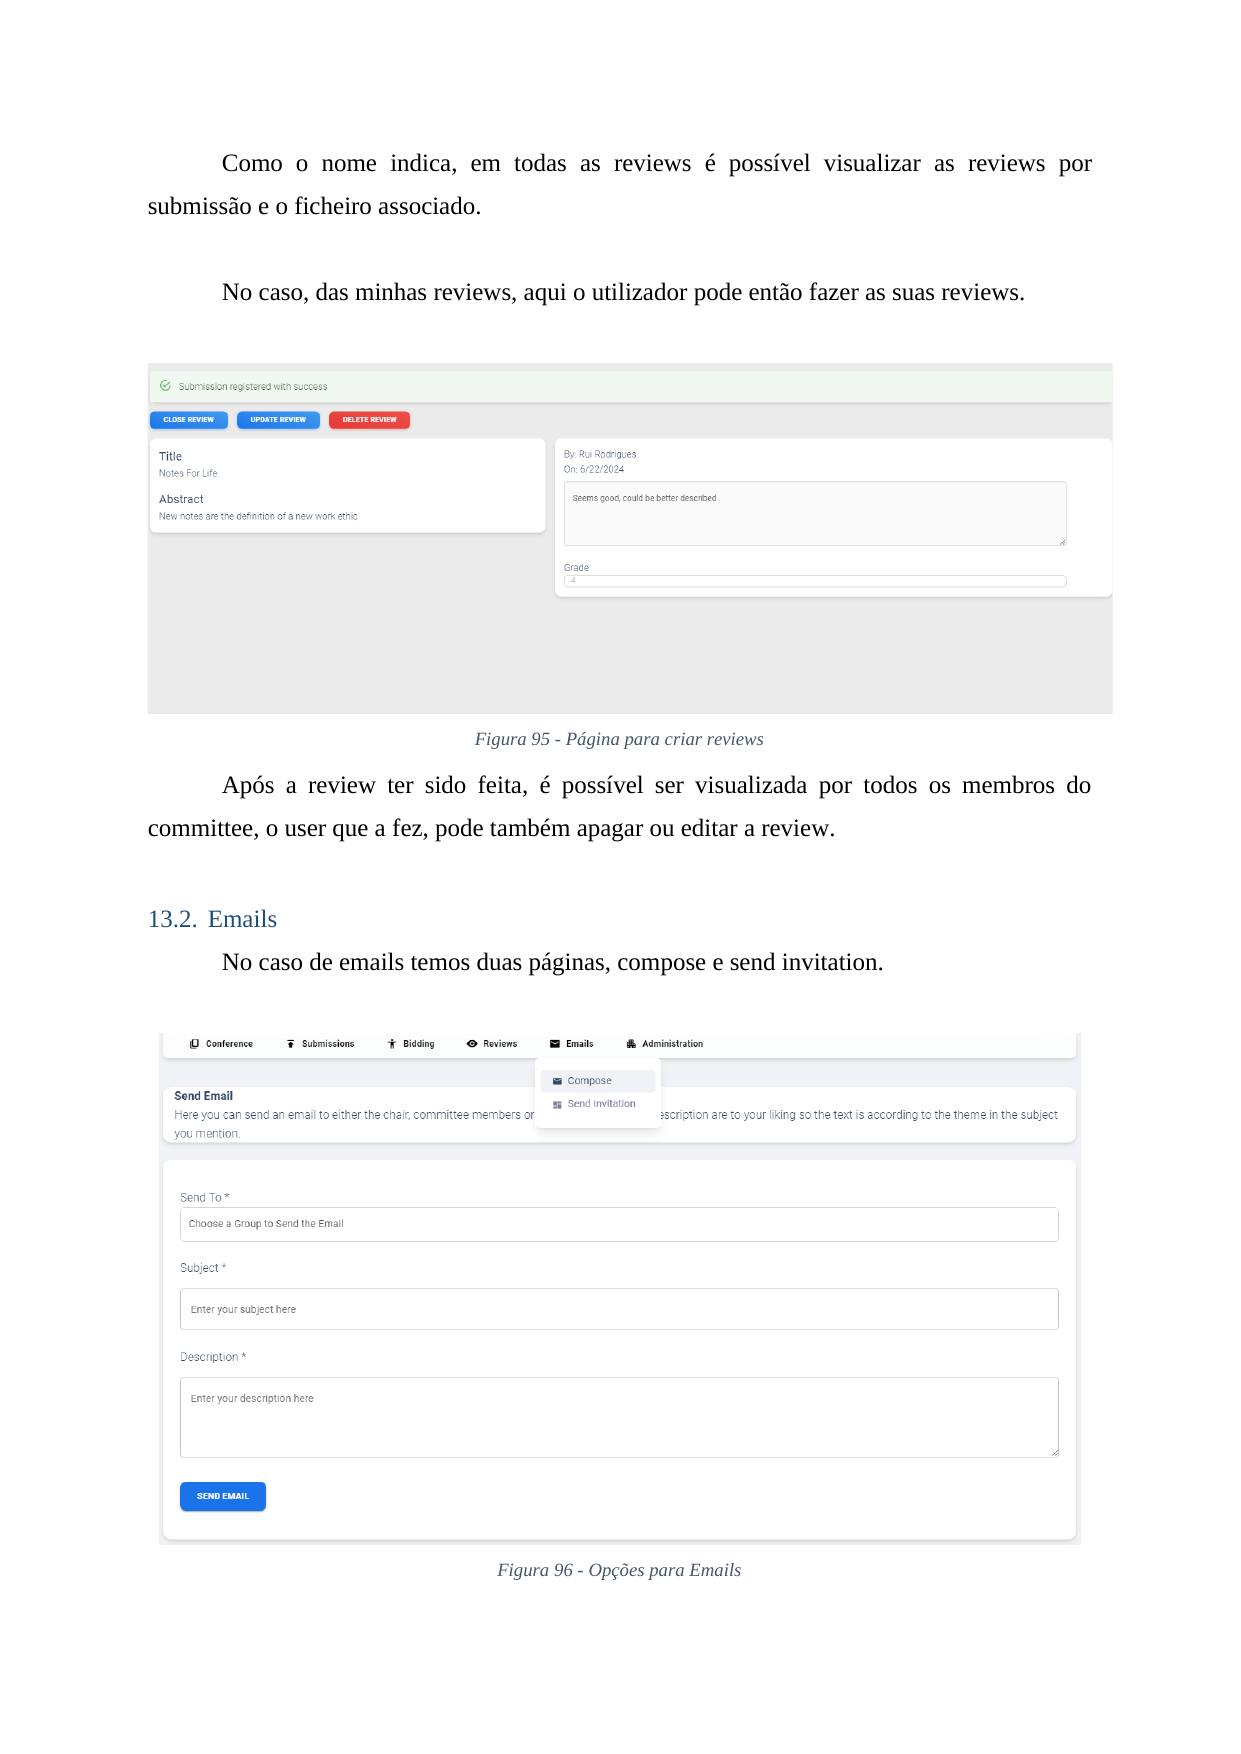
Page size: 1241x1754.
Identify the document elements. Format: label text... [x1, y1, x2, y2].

text Como o nome indica, em todas as reviews é possível visualizar as reviews por submissão e o ficheiro associado. [148, 148, 1092, 219]
picture [147, 363, 1113, 714]
text Figura 96 - Opções para Emails [148, 1559, 1092, 1580]
text Figura 95 - Página para criar reviews [148, 728, 1092, 749]
text No caso, das minhas reviews, aqui o utilizador pode então fazer as suas reviews. [148, 277, 1092, 306]
text No caso de emails temos duas páginas, compose e send invitation. [148, 947, 1092, 976]
text Após a review ter sido feita, é possível ser visualizada por todos os membros do committee, o user que a fez, pode também apagar ou editar a review. [148, 770, 1092, 842]
picture [159, 1033, 1082, 1545]
subtitle Emails [148, 904, 1092, 932]
